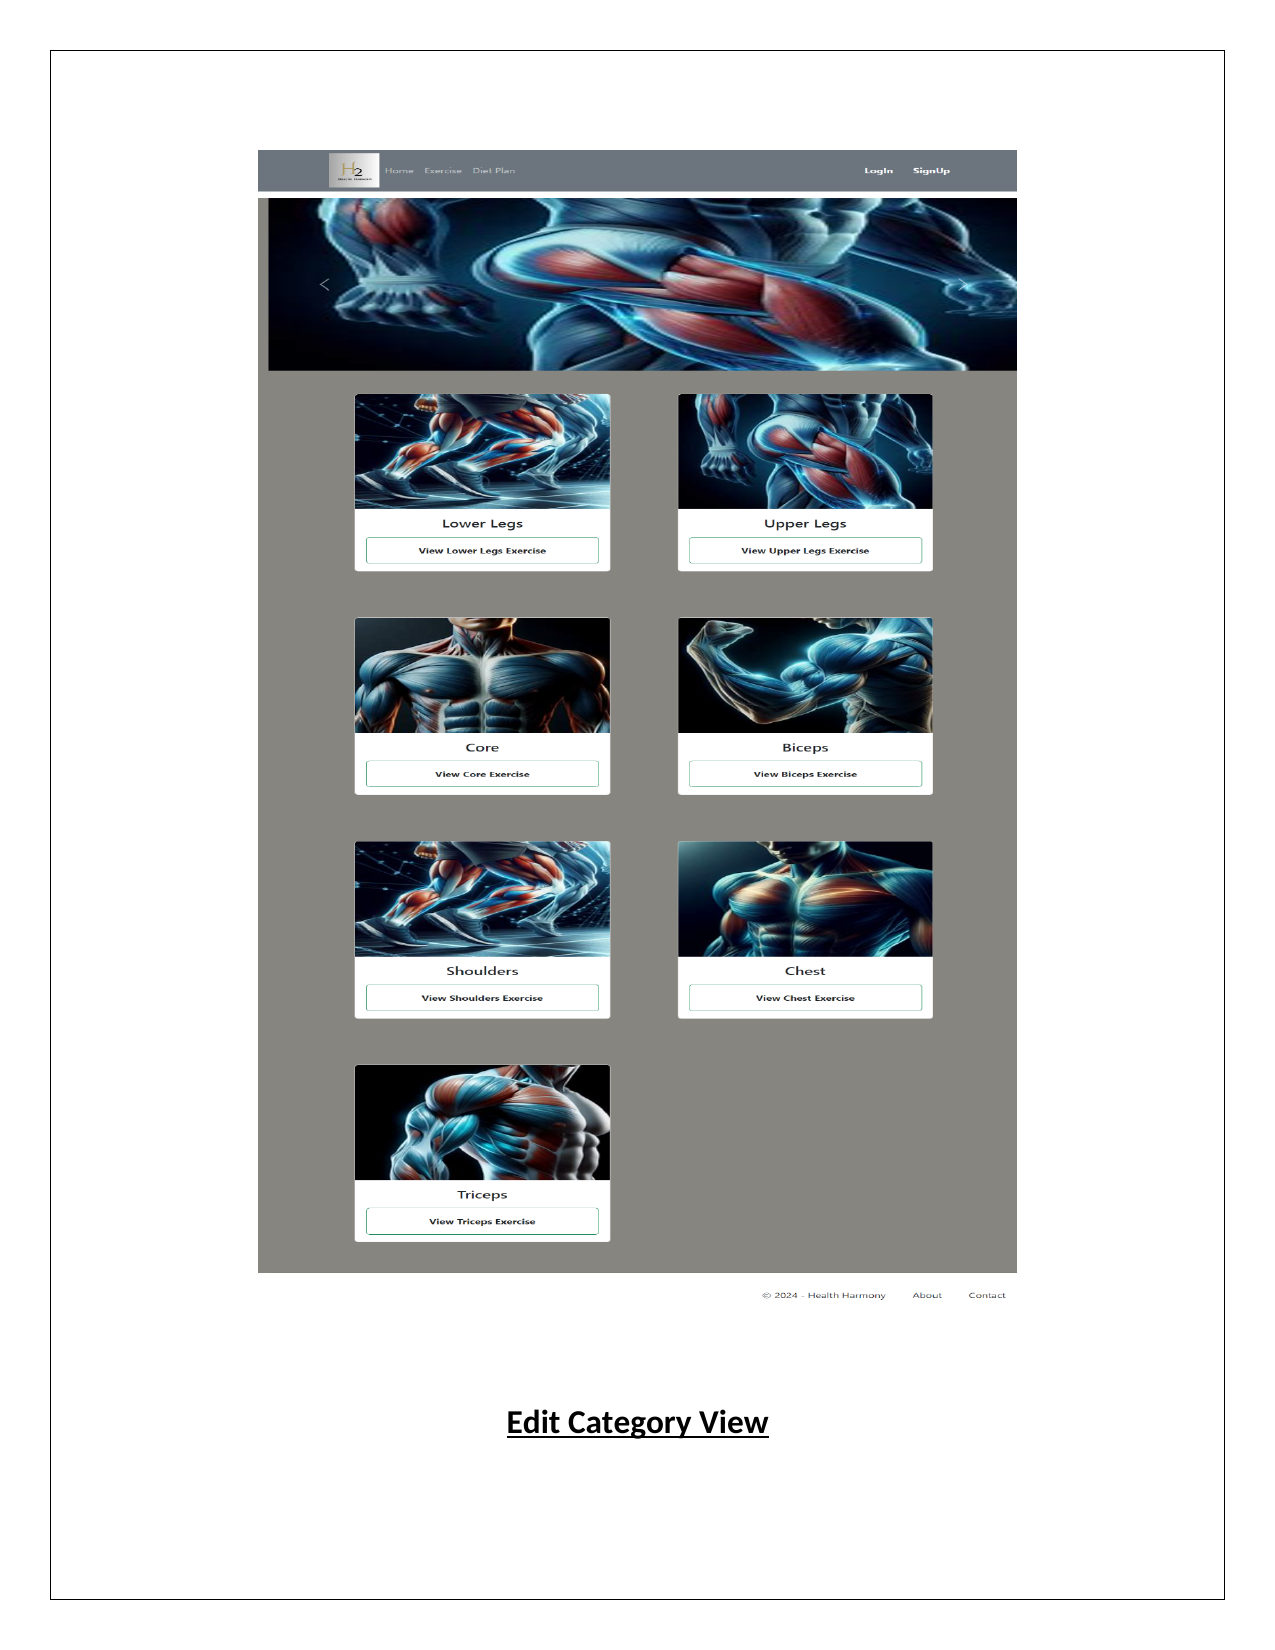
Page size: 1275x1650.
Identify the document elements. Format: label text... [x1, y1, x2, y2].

picture [258, 150, 1017, 1309]
text Edit Category View [150, 1401, 1125, 1442]
